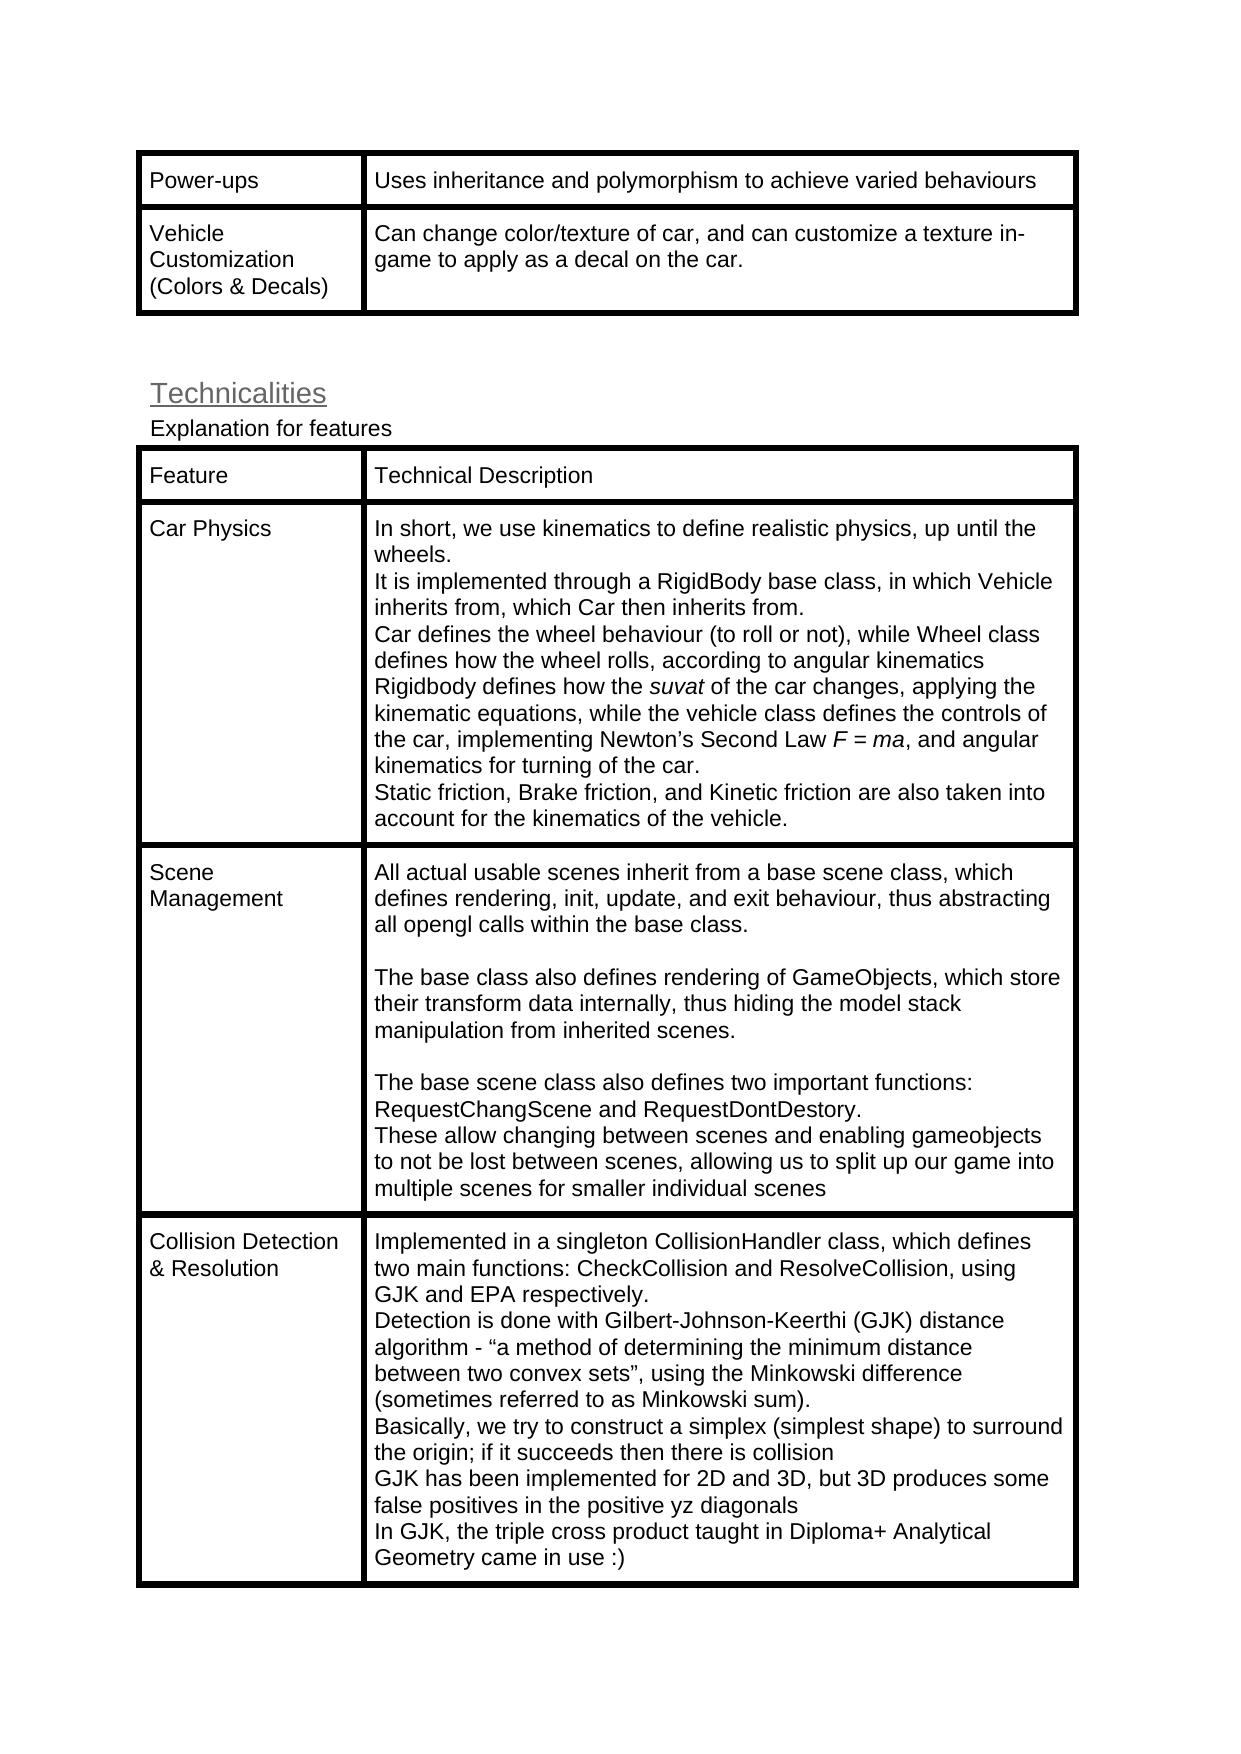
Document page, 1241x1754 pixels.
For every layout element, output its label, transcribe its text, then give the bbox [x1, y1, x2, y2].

table_header Feature [142, 451, 361, 498]
table_cell In short, we use kinematics to define realistic physics, up until the wheels. It is implemented through a RigidBody base class, in which Vehicle inherits from, which Car then inherits from. Car defines the wheel behaviour (to roll or not), while Wheel class defines how the wheel rolls, according to angular kinematics Rigidbody defines how the suvat of the car changes, applying the kinematic equations, while the vehicle class defines the controls of the car, implementing Newton’s Second Law F = ma, and angular kinematics for turning of the car. Static friction, Brake friction, and Kinetic friction are also taken into account for the kinematics of the vehicle. [367, 505, 1073, 842]
text Explanation for features [150, 415, 1090, 441]
table_cell Car Physics [142, 505, 361, 842]
table_cell All actual usable scenes inherit from a base scene class, which defines rendering, init, update, and exit behaviour, thus abstracting all opengl calls within the base class. The base class also defines rendering of GameObjects, which store their transform data internally, thus hiding the model stack manipulation from inherited scenes. The base scene class also defines two important functions: RequestChangScene and RequestDontDestory. These allow changing between scenes and enabling gameobjects to not be lost between scenes, allowing us to split up our game into multiple scenes for smaller individual scenes [367, 848, 1073, 1211]
table_cell Vehicle Customization (Colors & Decals) [142, 210, 361, 309]
table_header Technical Description [367, 451, 1073, 498]
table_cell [142, 1218, 361, 1581]
table_cell Can change color/texture of car, and can customize a texture in-game to apply as a decal on the car. [367, 210, 1073, 309]
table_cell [367, 156, 1073, 203]
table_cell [142, 156, 361, 203]
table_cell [367, 1218, 1073, 1581]
table_cell Scene Management [142, 848, 361, 1211]
text Technicalities [150, 376, 1090, 410]
